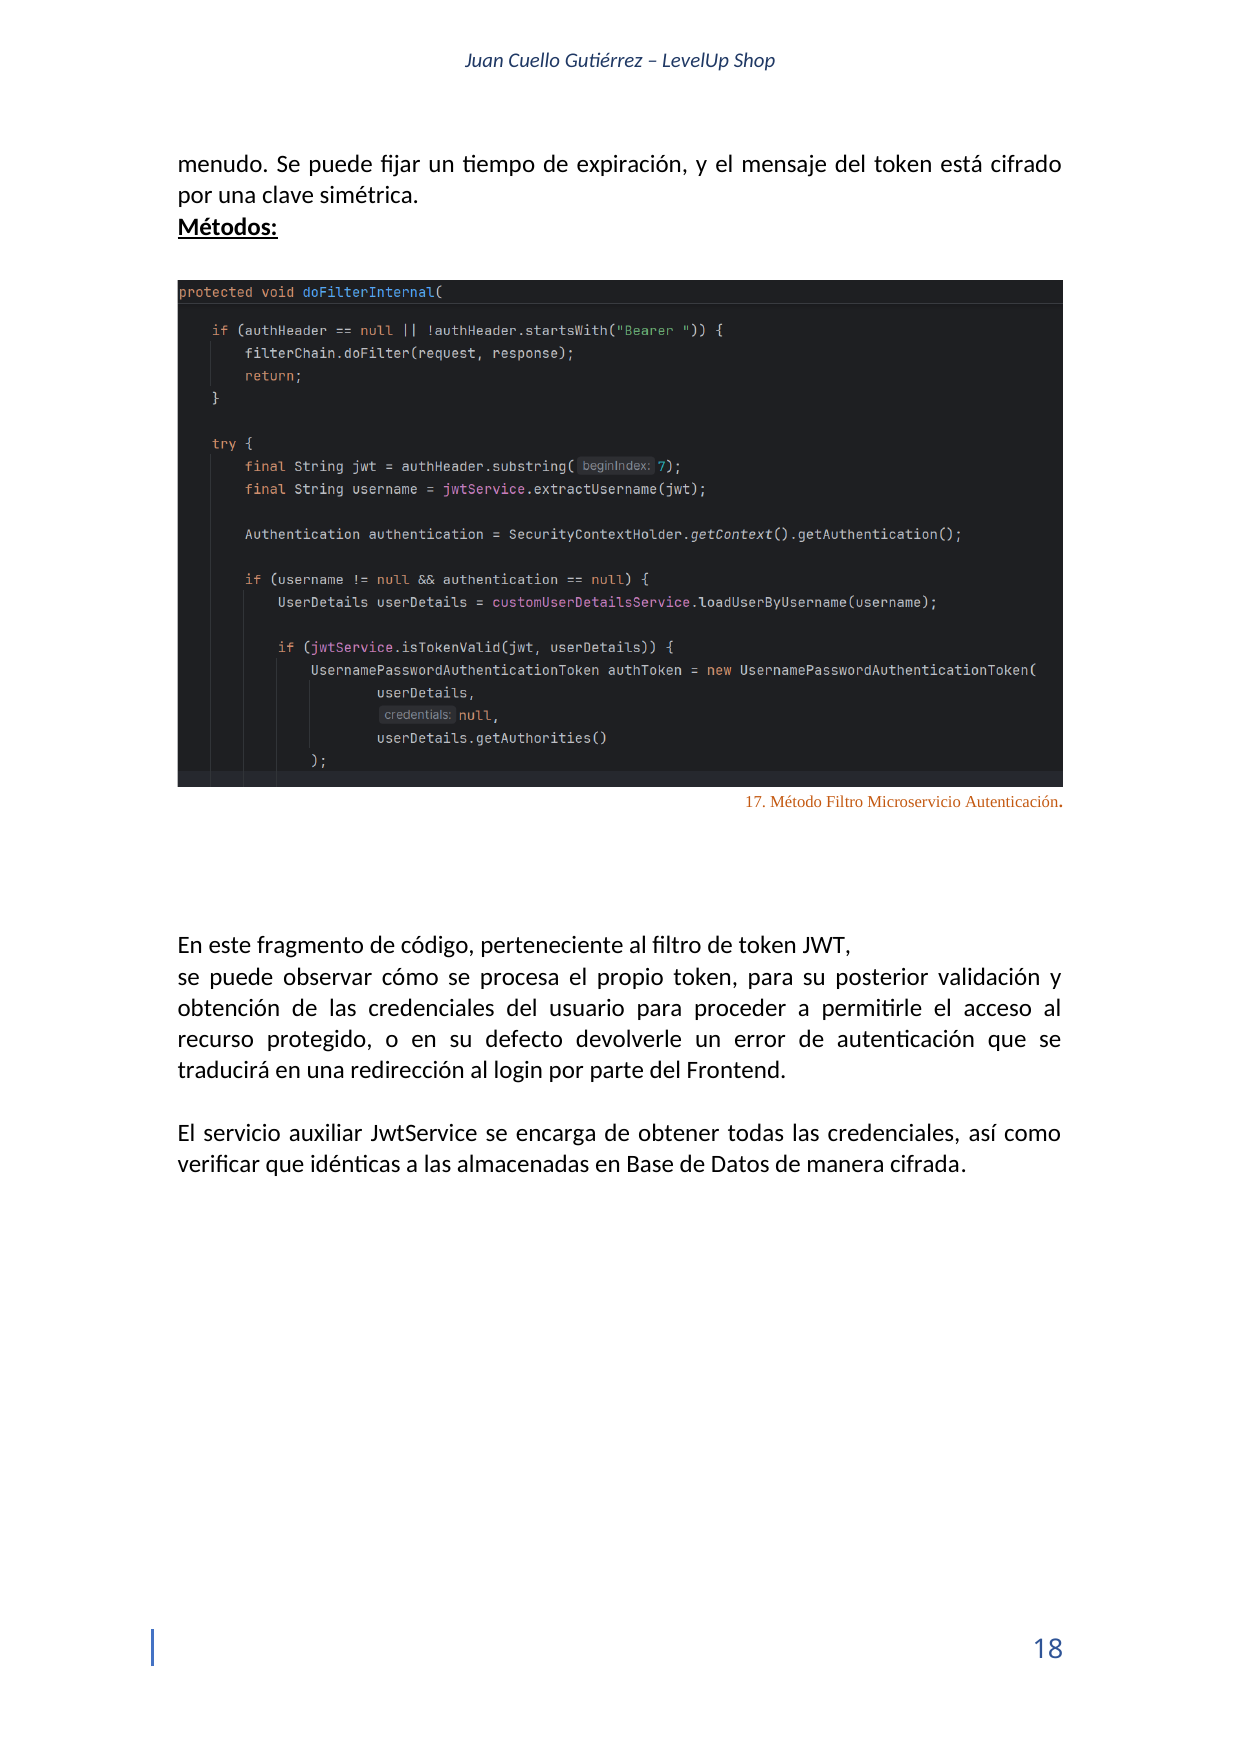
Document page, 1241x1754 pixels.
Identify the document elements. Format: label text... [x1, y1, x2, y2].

text En este fragmento de código, perteneciente al filtro de token JWT, [177, 929, 1063, 960]
picture [177, 280, 1063, 787]
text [177, 148, 1063, 210]
text El servicio auxiliar JwtService se encarga de obtener todas las credenciales, así como verificar que idénticas a las almacenadas en Base de Datos de manera cifrada. [177, 1116, 1063, 1179]
text se puede observar cómo se procesa el propio token, para su posterior validación y obtención de las credenciales del usuario para proceder a permitirle el acceso al recurso protegido, o en su defecto devolverle un error de autenticación que se traducirá en una redirección al login por parte del Frontend. [177, 960, 1063, 1085]
text Métodos: [177, 210, 1063, 241]
